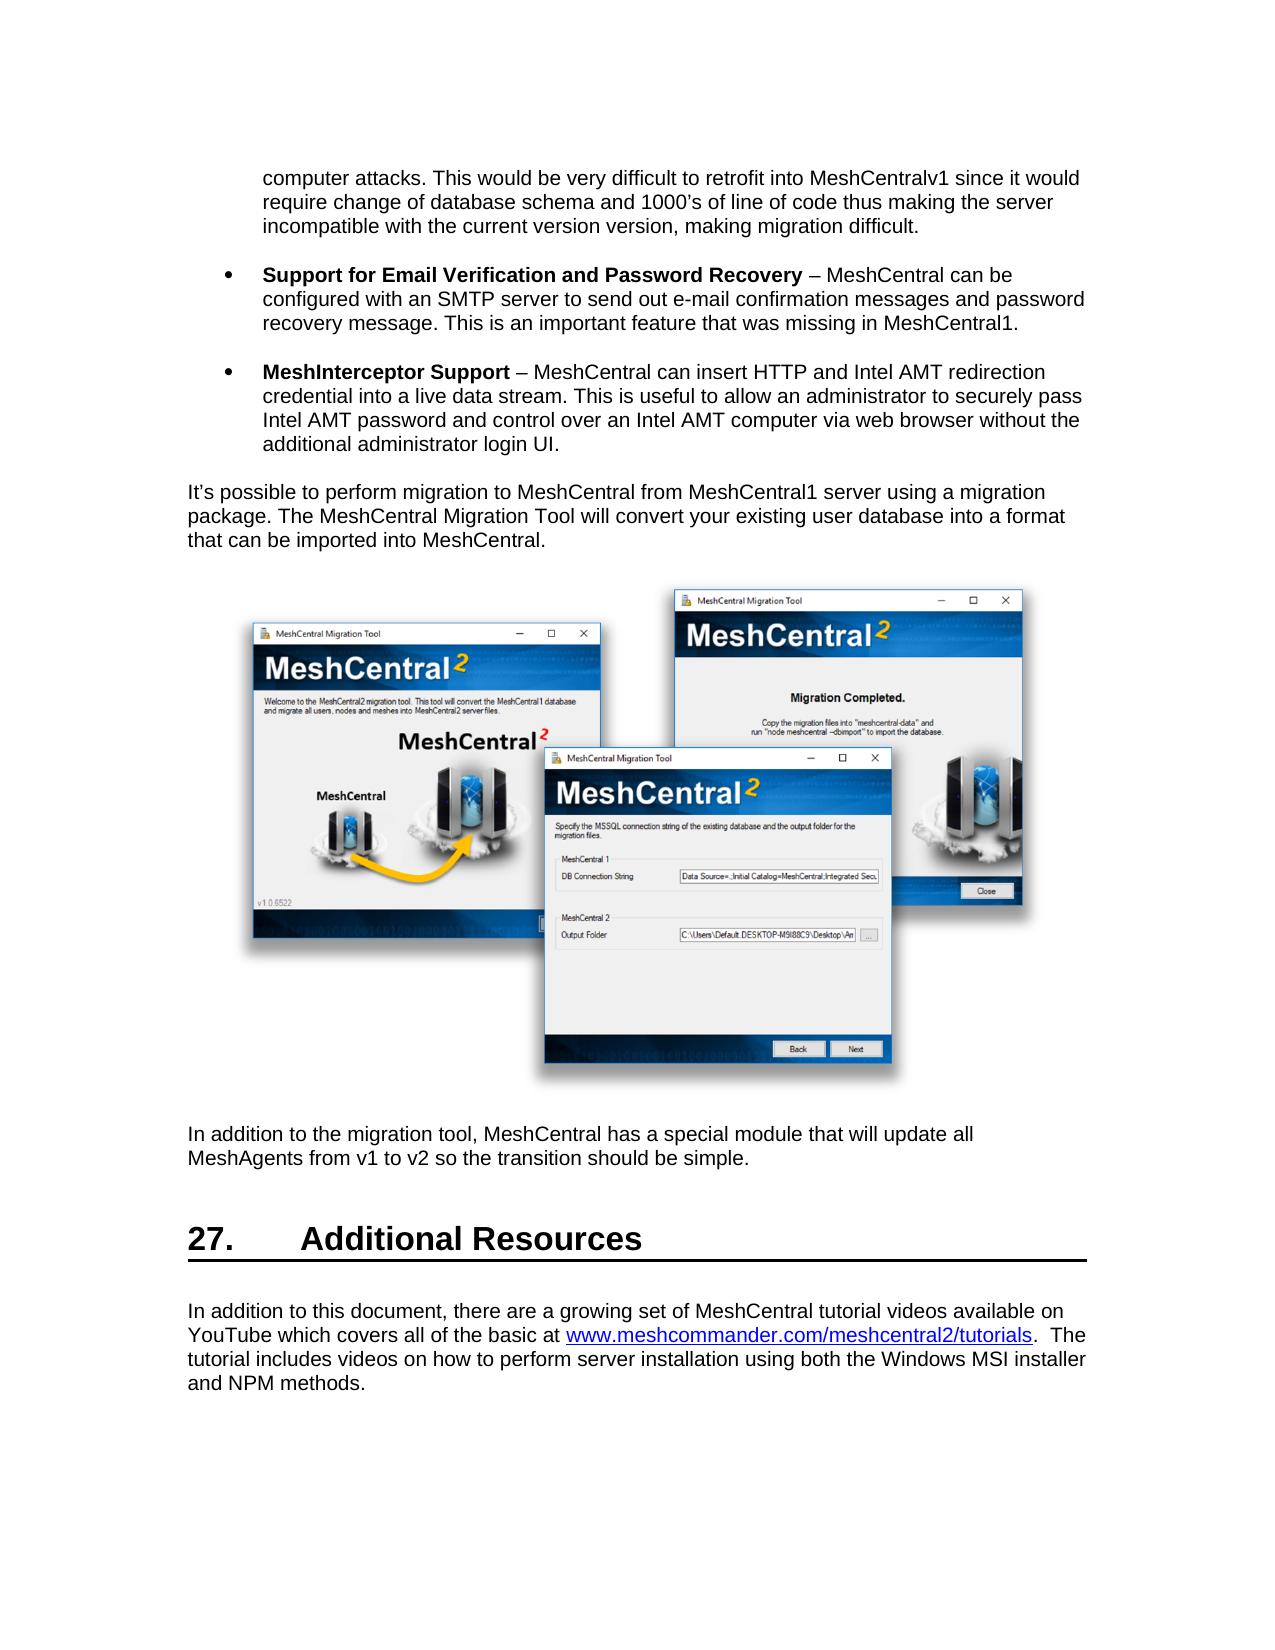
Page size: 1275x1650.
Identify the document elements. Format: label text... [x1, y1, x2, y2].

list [225, 166, 1087, 238]
text In addition to this document, there are a growing set of MeshCentral tutorial videos available on YouTube which covers all of the basic at www.meshcommander.com/meshcentral2/tutorials. The tutorial includes videos on how to perform server installation using both the Windows MSI installer and NPM methods. [187, 1299, 1087, 1395]
list MeshInterceptor Support – MeshCentral can insert HTTP and Intel AMT redirection credential into a live data stream. This is useful to allow an administrator to securely pass Intel AMT password and control over an Intel AMT computer via web browser without the additional administrator login UI. [225, 360, 1087, 456]
text It’s possible to perform migration to MeshCentral from MeshCentral1 server using a migration package. The MeshCentral Migration Tool will convert your existing user database into a format that can be imported into MeshCentral. [187, 479, 1087, 551]
list Support for Email Verification and Password Recovery – MeshCentral can be configured with an SMTP server to send out e-mail confirmation messages and password recovery message. This is an important feature that was missing in MeshCentral1. [225, 263, 1087, 335]
subtitle Additional Resources [187, 1219, 1087, 1262]
text In addition to the migration tool, MeshCentral has a special module that will update all MeshAgents from v1 to v2 so the transition should be simple. [187, 1122, 1087, 1170]
picture [227, 575, 1048, 1098]
